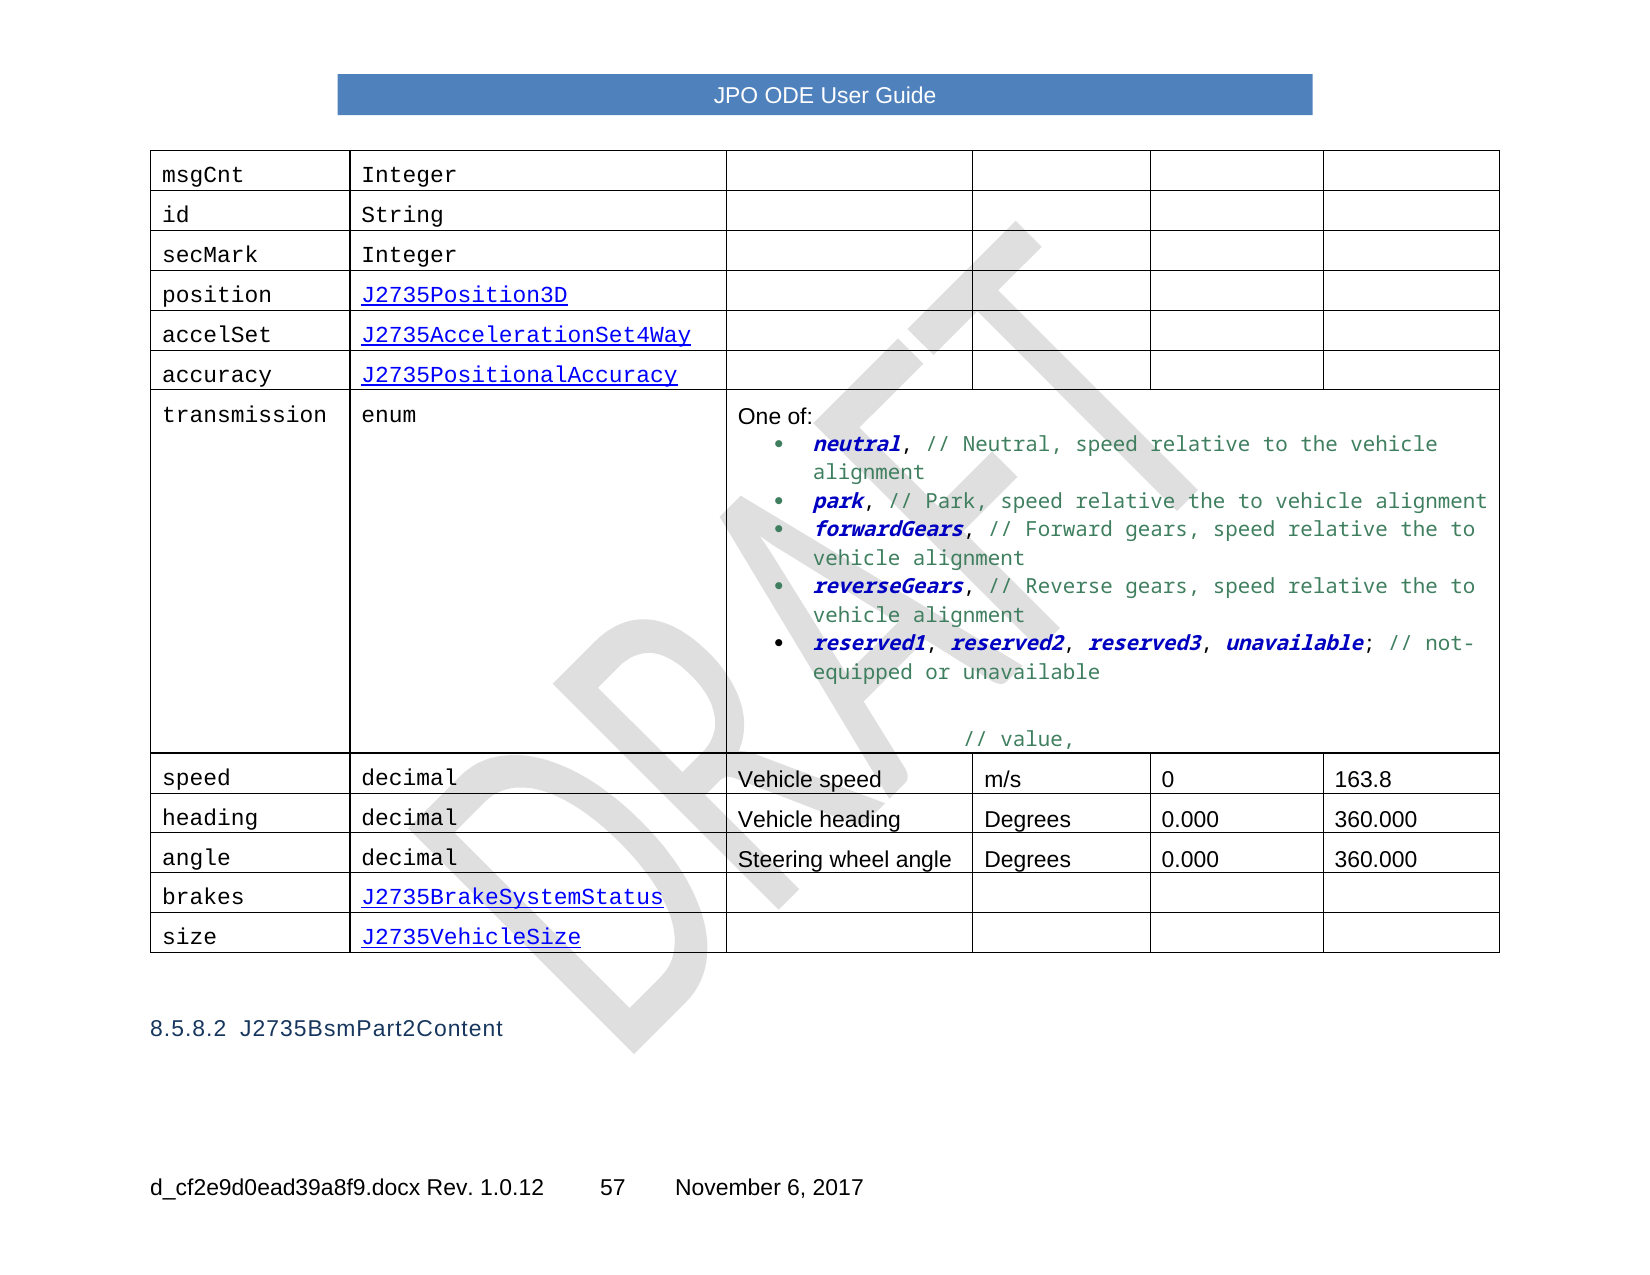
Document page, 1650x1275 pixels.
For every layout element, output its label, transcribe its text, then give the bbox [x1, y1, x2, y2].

table_cell [727, 913, 972, 952]
table_cell Vehicle speed [727, 754, 972, 792]
table_cell J2735AccelerationSet4Way [351, 311, 726, 349]
table_cell 0.000 [1151, 833, 1323, 872]
table_cell [973, 351, 1150, 389]
table_cell [727, 151, 972, 190]
table_cell decimal [351, 794, 726, 832]
table_cell Integer [351, 231, 726, 270]
table_cell [727, 231, 972, 270]
table_cell [727, 873, 972, 912]
table_cell angle [151, 833, 349, 872]
table_cell Integer [351, 151, 726, 190]
table_cell accelSet [151, 311, 349, 349]
table_cell [1151, 191, 1323, 230]
table_cell 360.000 [1324, 794, 1499, 832]
table_cell [973, 311, 1150, 349]
table_cell [1151, 873, 1323, 912]
table_cell secMark [151, 231, 349, 270]
table_cell 0.000 [1151, 794, 1323, 832]
table_cell J2735PositionalAccuracy [351, 351, 726, 389]
table_cell [1151, 151, 1323, 190]
table_cell [973, 191, 1150, 230]
table_cell position [151, 271, 349, 309]
table_cell [1324, 913, 1499, 952]
table_cell [1324, 271, 1499, 309]
table_cell id [151, 191, 349, 230]
subtitle J2735BsmPart2Content [150, 1015, 1500, 1042]
table_cell 360.000 [1324, 833, 1499, 872]
table_cell [1151, 271, 1323, 309]
table_cell [973, 271, 1150, 309]
table_cell [1151, 351, 1323, 389]
table_cell enum [351, 390, 726, 752]
table_cell [1151, 311, 1323, 349]
table_cell accuracy [151, 351, 349, 389]
table_cell Steering wheel angle [727, 833, 972, 872]
table_cell [973, 231, 1150, 270]
table_cell Degrees [973, 794, 1150, 832]
table_cell [727, 351, 972, 389]
table_cell decimal [351, 833, 726, 872]
table_cell decimal [351, 754, 726, 792]
table_cell 163.8 [1324, 754, 1499, 792]
table_cell [973, 873, 1150, 912]
table_cell Vehicle heading [727, 794, 972, 832]
table_cell One of: neutral, // Neutral, speed relative to the vehicle alignment park, // Park, speed relative the to vehicle alignment forwardGears, // Forward gears, speed relative the to vehicle alignment reverseGears, // Reverse gears, speed relative the to vehicle alignment reserved1, reserved2, reserved3, unavailable; // not-equipped or unavailable // value, [727, 390, 1499, 752]
table_cell [727, 191, 972, 230]
table_cell [1151, 231, 1323, 270]
table_cell speed [151, 754, 349, 792]
table_cell J2735VehicleSize [351, 913, 726, 952]
table_cell [727, 271, 972, 309]
table_cell String [351, 191, 726, 230]
table_cell heading [151, 794, 349, 832]
table_cell J2735BrakeSystemStatus [351, 873, 726, 912]
table_cell [973, 913, 1150, 952]
table_cell 0 [1151, 754, 1323, 792]
table_cell [1324, 351, 1499, 389]
table_cell msgCnt [151, 151, 349, 190]
table_cell [1324, 231, 1499, 270]
table_cell [727, 311, 972, 349]
table_cell m/s [973, 754, 1150, 792]
table_cell [1324, 311, 1499, 349]
table_cell Degrees [973, 833, 1150, 872]
table_cell J2735Position3D [351, 271, 726, 309]
table_cell size [151, 913, 349, 952]
table_cell transmission [151, 390, 349, 752]
table_cell [973, 151, 1150, 190]
table_cell [1151, 913, 1323, 952]
table_cell brakes [151, 873, 349, 912]
table_cell [1324, 191, 1499, 230]
table_cell [1324, 873, 1499, 912]
table_cell [1324, 151, 1499, 190]
